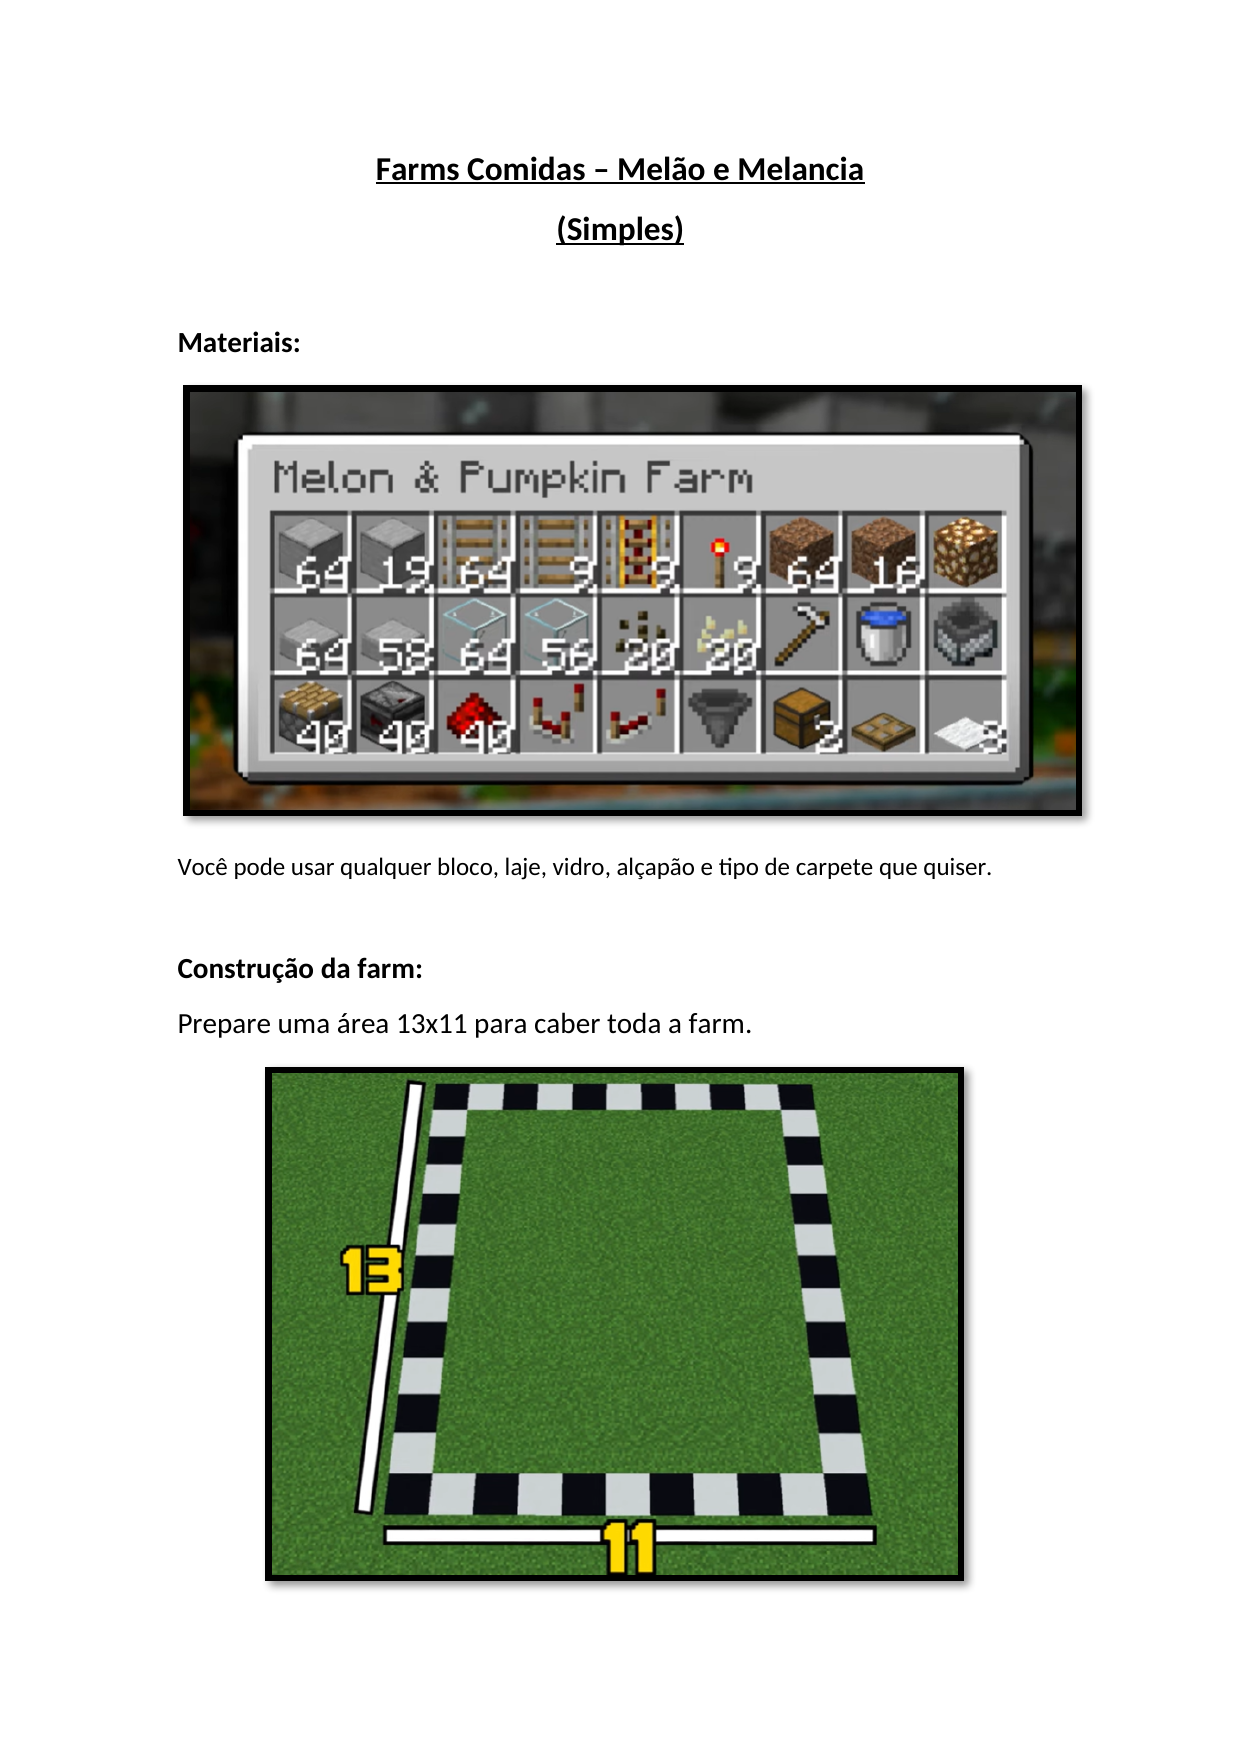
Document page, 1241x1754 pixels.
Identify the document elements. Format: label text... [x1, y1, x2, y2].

text (Simples) [177, 208, 1063, 249]
text Materiais: [177, 324, 1063, 359]
text Prepare uma área 13x11 para caber toda a farm. [177, 1005, 1063, 1041]
text Construção da farm: [177, 950, 1063, 986]
picture [272, 1073, 958, 1575]
text Você pode usar qualquer bloco, laje, vidro, alçapão e tipo de carpete que quiser. [177, 851, 1063, 882]
picture [190, 392, 1076, 810]
text Farms Comidas – Melão e Melancia [177, 148, 1063, 188]
